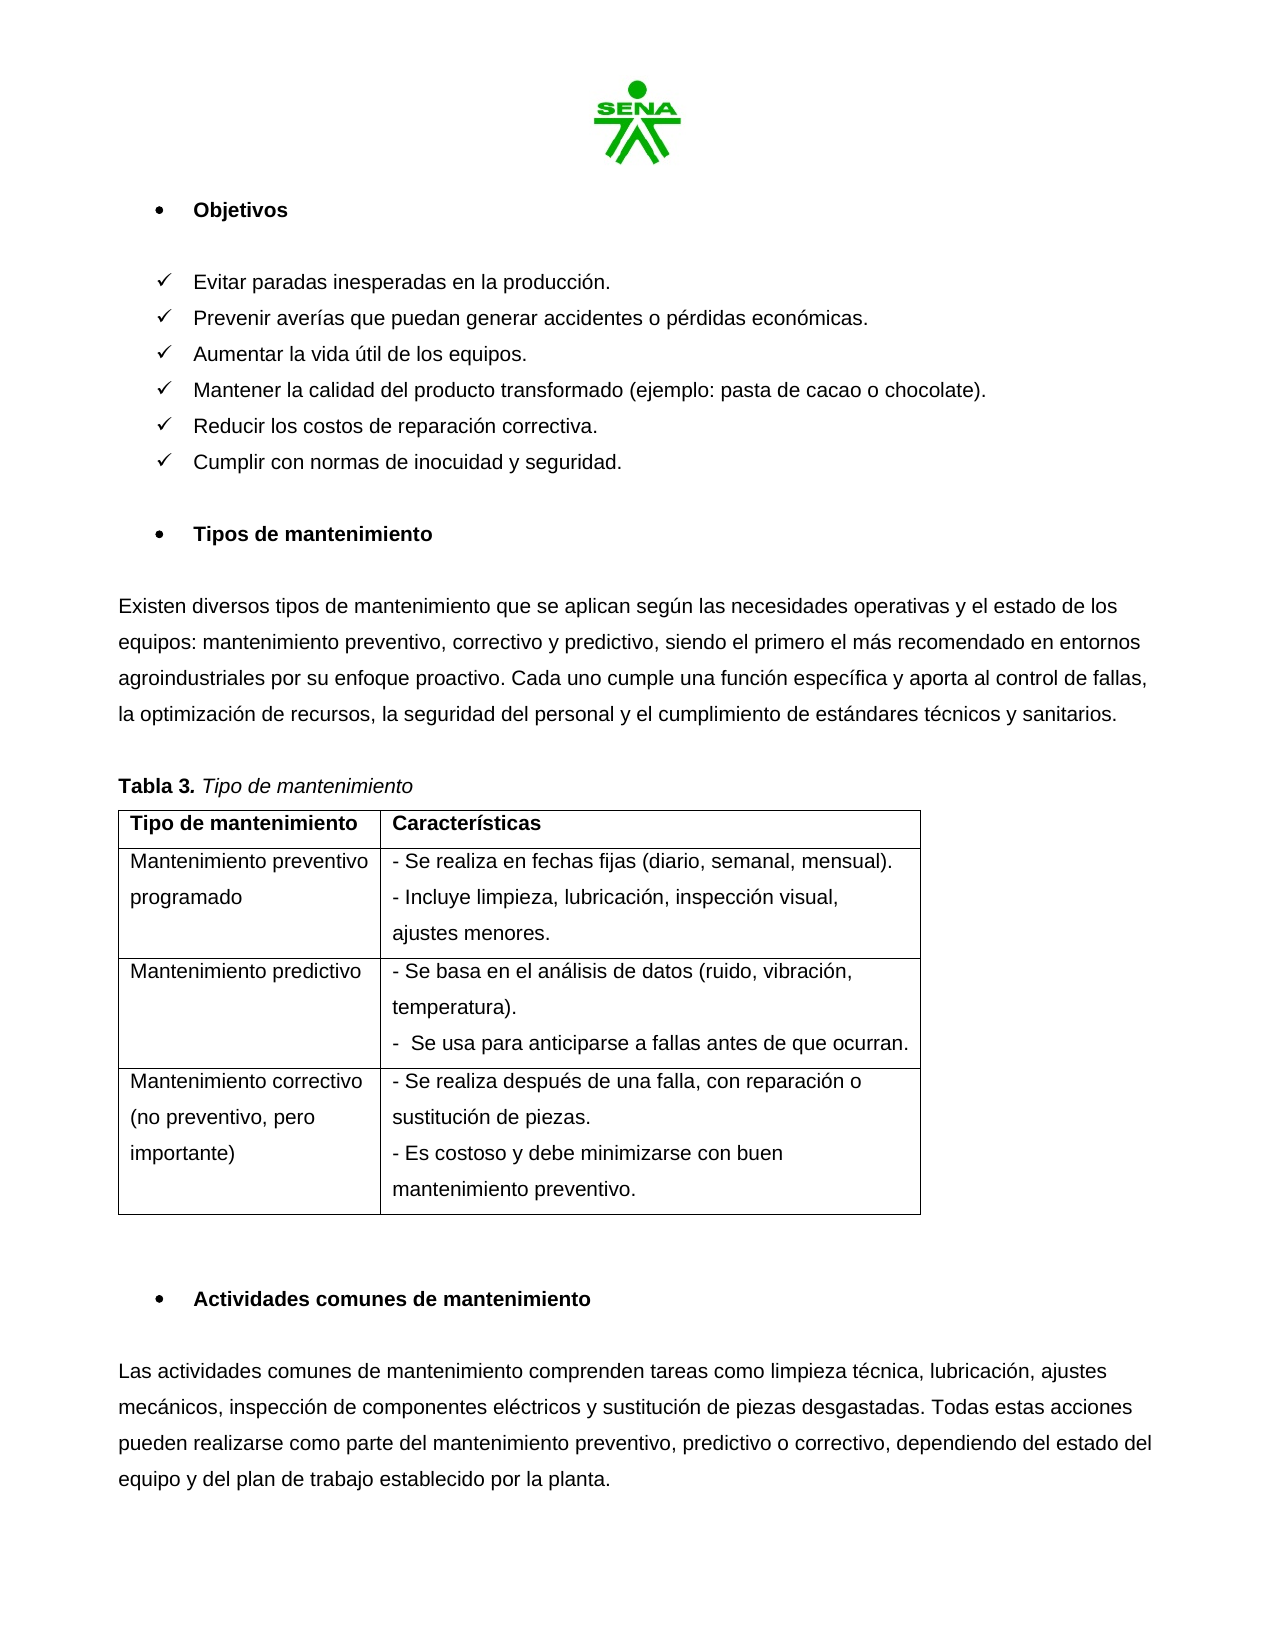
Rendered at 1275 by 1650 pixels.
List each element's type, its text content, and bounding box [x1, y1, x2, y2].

table_header Tipo de mantenimiento [119, 811, 380, 848]
table_cell Mantenimiento predictivo [119, 959, 380, 1068]
list Prevenir averías que puedan generar accidentes o pérdidas económicas. [156, 306, 1157, 330]
list Reducir los costos de reparación correctiva. [156, 414, 1157, 438]
picture [588, 75, 687, 172]
list Actividades comunes de mantenimiento [156, 1287, 1157, 1311]
list Cumplir con normas de inocuidad y seguridad. [156, 450, 1157, 474]
list Aumentar la vida útil de los equipos. [156, 342, 1157, 366]
table_cell Mantenimiento correctivo (no preventivo, pero importante) [119, 1069, 380, 1214]
list Mantener la calidad del producto transformado (ejemplo: pasta de cacao o chocolate). [156, 378, 1157, 402]
list Objetivos [156, 198, 1157, 222]
table_cell - Se realiza en fechas fijas (diario, semanal, mensual). - Incluye limpieza, lubricación, inspección visual, ajustes menores. [381, 849, 920, 958]
table_cell - Se basa en el análisis de datos (ruido, vibración, temperatura). - Se usa para anticiparse a fallas antes de que ocurran. [381, 959, 920, 1068]
text Las actividades comunes de mantenimiento comprenden tareas como limpieza técnica, lubricación, ajustes mecánicos, inspección de componentes eléctricos y sustitución de piezas desgastadas. Todas estas acciones pueden realizarse como parte del mantenimiento preventivo, predictivo o correctivo, dependiendo del estado del equipo y del plan de trabajo establecido por la planta. [118, 1359, 1157, 1490]
table_cell Mantenimiento preventivo programado [119, 849, 380, 958]
text Tabla 3. Tipo de mantenimiento [118, 774, 1157, 798]
list Tipos de mantenimiento [156, 522, 1157, 546]
table_cell - Se realiza después de una falla, con reparación o sustitución de piezas. - Es costoso y debe minimizarse con buen mantenimiento preventivo. [381, 1069, 920, 1214]
text Existen diversos tipos de mantenimiento que se aplican según las necesidades operativas y el estado de los equipos: mantenimiento preventivo, correctivo y predictivo, siendo el primero el más recomendado en entornos agroindustriales por su enfoque proactivo. Cada uno cumple una función específica y aporta al control de fallas, la optimización de recursos, la seguridad del personal y el cumplimiento de estándares técnicos y sanitarios. [118, 594, 1157, 726]
list Evitar paradas inesperadas en la producción. [156, 270, 1157, 294]
table_header Características [381, 811, 920, 848]
